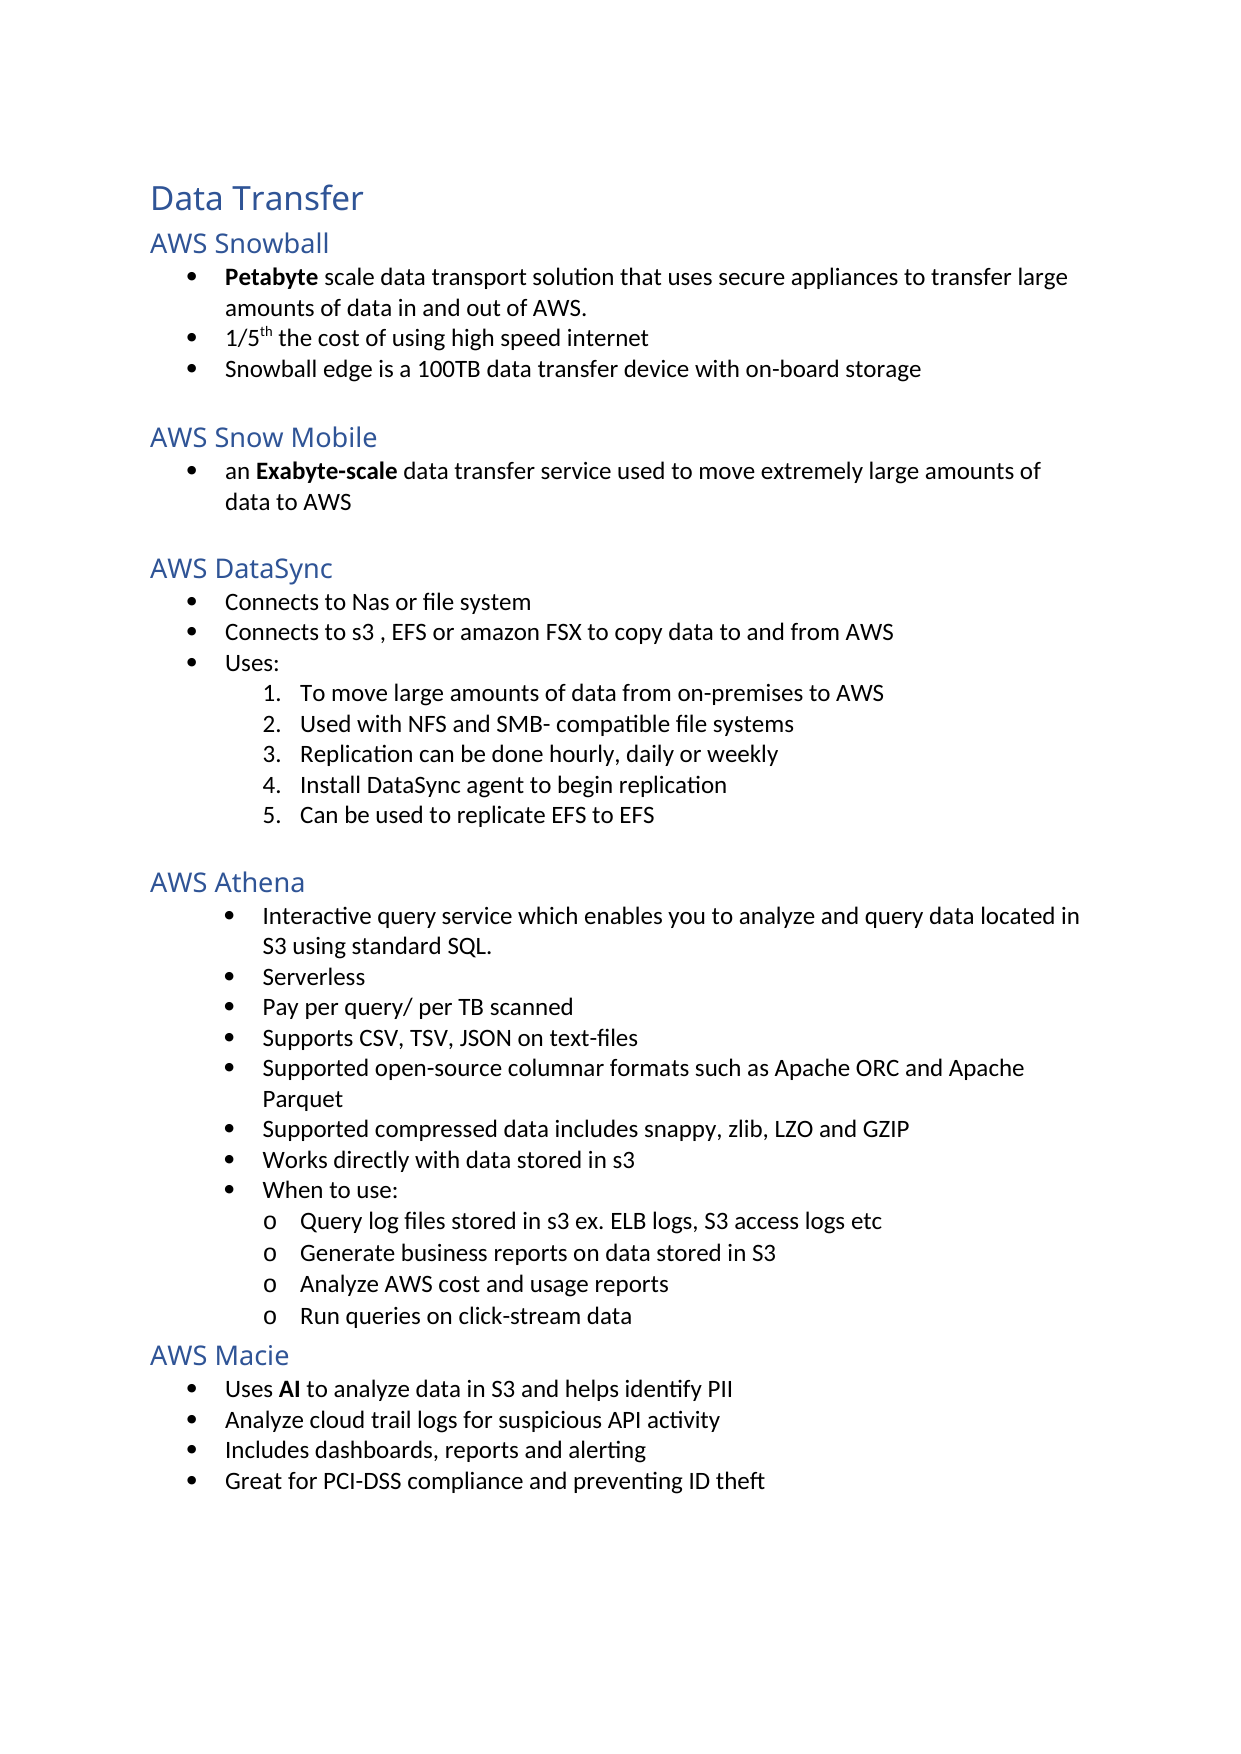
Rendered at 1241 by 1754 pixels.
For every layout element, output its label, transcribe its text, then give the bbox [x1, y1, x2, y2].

list Petabyte scale data transport solution that uses secure appliances to transfer large amounts of data in and out of AWS. [187, 261, 1090, 322]
list To move large amounts of data from on-premises to AWS [262, 677, 1090, 708]
list Snowball edge is a 100TB data transfer device with on-board storage [187, 353, 1090, 383]
list Analyze AWS cost and usage reports [262, 1269, 1090, 1300]
subtitle AWS Macie [150, 1336, 1090, 1373]
list When to use: [225, 1174, 1090, 1205]
list Analyze cloud trail logs for suspicious API activity [187, 1404, 1090, 1434]
list Can be used to replicate EFS to EFS [262, 799, 1090, 830]
list Connects to Nas or file system [187, 586, 1090, 616]
list Interactive query service which enables you to analyze and query data located in S3 using standard SQL. [225, 900, 1090, 961]
list an Exabyte-scale data transfer service used to move extremely large amounts of data to AWS [187, 455, 1090, 516]
list Works directly with data stored in s3 [225, 1144, 1090, 1174]
list 1/5th the cost of using high speed internet [187, 322, 1090, 353]
subtitle AWS Snow Mobile [150, 418, 1090, 455]
subtitle Data Transfer [150, 175, 1090, 220]
list Connects to s3 , EFS or amazon FSX to copy data to and from AWS [187, 616, 1090, 647]
list Serverless [225, 961, 1090, 991]
list Query log files stored in s3 ex. ELB logs, S3 access logs etc [262, 1205, 1090, 1237]
list Uses AI to analyze data in S3 and helps identify PII [187, 1373, 1090, 1404]
subtitle AWS Athena [150, 863, 1090, 900]
list Supports CSV, TSV, JSON on text-files [225, 1022, 1090, 1052]
list Supported compressed data includes snappy, zlib, LZO and GZIP [225, 1113, 1090, 1144]
list Used with NFS and SMB- compatible file systems [262, 708, 1090, 738]
list Uses: [187, 647, 1090, 677]
list Pay per query/ per TB scanned [225, 991, 1090, 1022]
subtitle AWS Snowball [150, 224, 1090, 261]
list Great for PCI-DSS compliance and preventing ID theft [187, 1465, 1090, 1495]
list Run queries on click-stream data [262, 1300, 1090, 1332]
list Includes dashboards, reports and alerting [187, 1434, 1090, 1465]
list Install DataSync agent to begin replication [262, 769, 1090, 799]
subtitle AWS DataSync [150, 549, 1090, 586]
list Generate business reports on data stored in S3 [262, 1237, 1090, 1269]
list Replication can be done hourly, daily or weekly [262, 738, 1090, 769]
list Supported open-source columnar formats such as Apache ORC and Apache Parquet [225, 1052, 1090, 1113]
